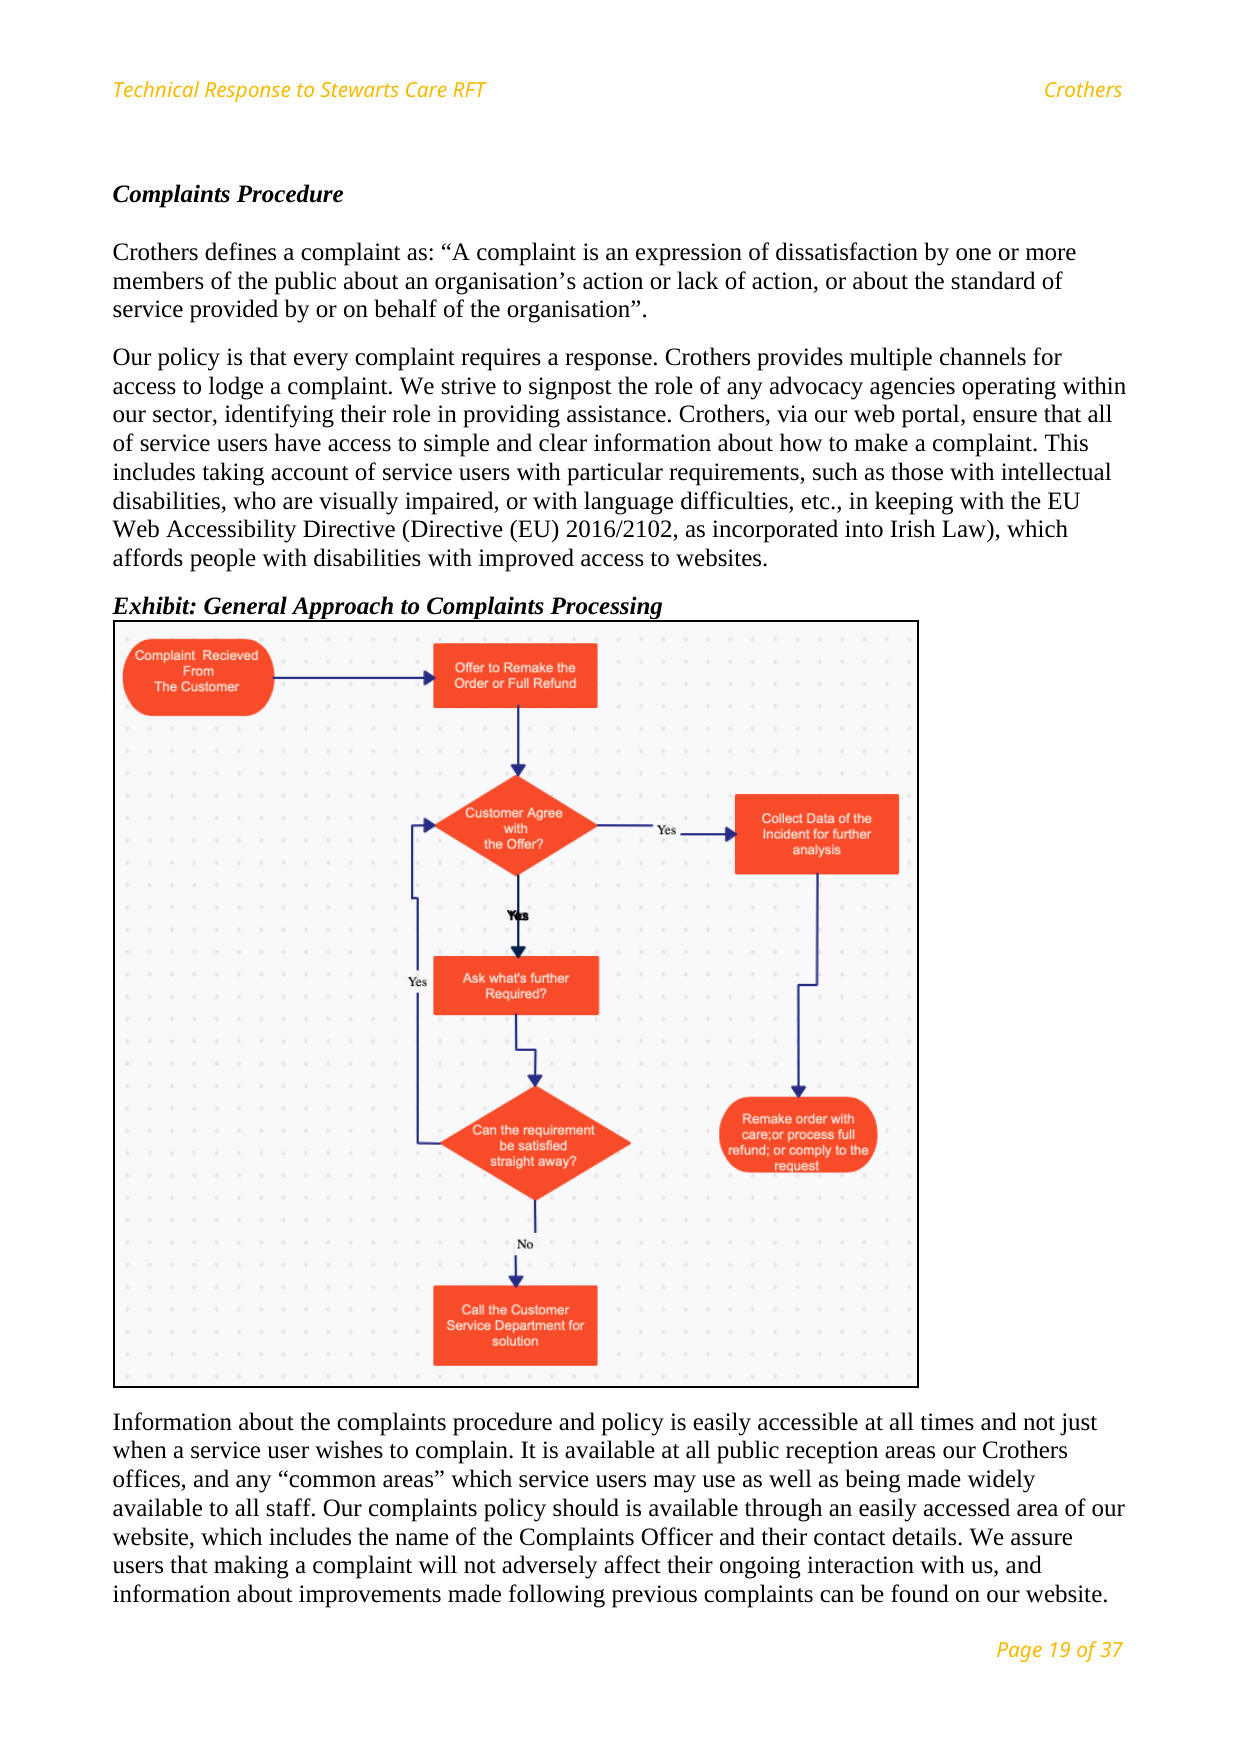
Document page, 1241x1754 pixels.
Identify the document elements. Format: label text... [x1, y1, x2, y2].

picture [115, 622, 917, 1386]
text Our policy is that every complaint requires a response. Crothers provides multiple channels for access to lodge a complaint. We strive to signpost the role of any advocacy agencies operating within our sector, identifying their role in providing assistance. Crothers, via our web portal, ensure that all of service users have access to simple and clear information about how to make a complaint. This includes taking account of service users with particular requirements, such as those with intellectual disabilities, who are visually impaired, or with language difficulties, etc., in keeping with the EU Web Accessibility Directive (Directive (EU) 2016/2102, as incorporated into Irish Law), which affords people with disabilities with improved access to websites. [112, 342, 1128, 572]
subtitle Complaints Procedure [112, 179, 1128, 208]
text Crothers defines a complaint as: “A complaint is an expression of dissatisfaction by one or more members of the public about an organisation’s action or lack of action, or about the standard of service provided by or on behalf of the organisation”. [112, 237, 1128, 323]
text Information about the complaints procedure and policy is easily accessible at all times and not just when a service user wishes to complain. It is available at all public reception areas our Crothers offices, and any “common areas” which service users may use as well as being made widely available to all staff. Our complaints policy should is available through an easily accessed area of our website, which includes the name of the Complaints Officer and their contact details. We assure users that making a complaint will not adversely affect their ongoing interaction with us, and information about improvements made following previous complaints can be found on our website. [112, 1407, 1128, 1608]
